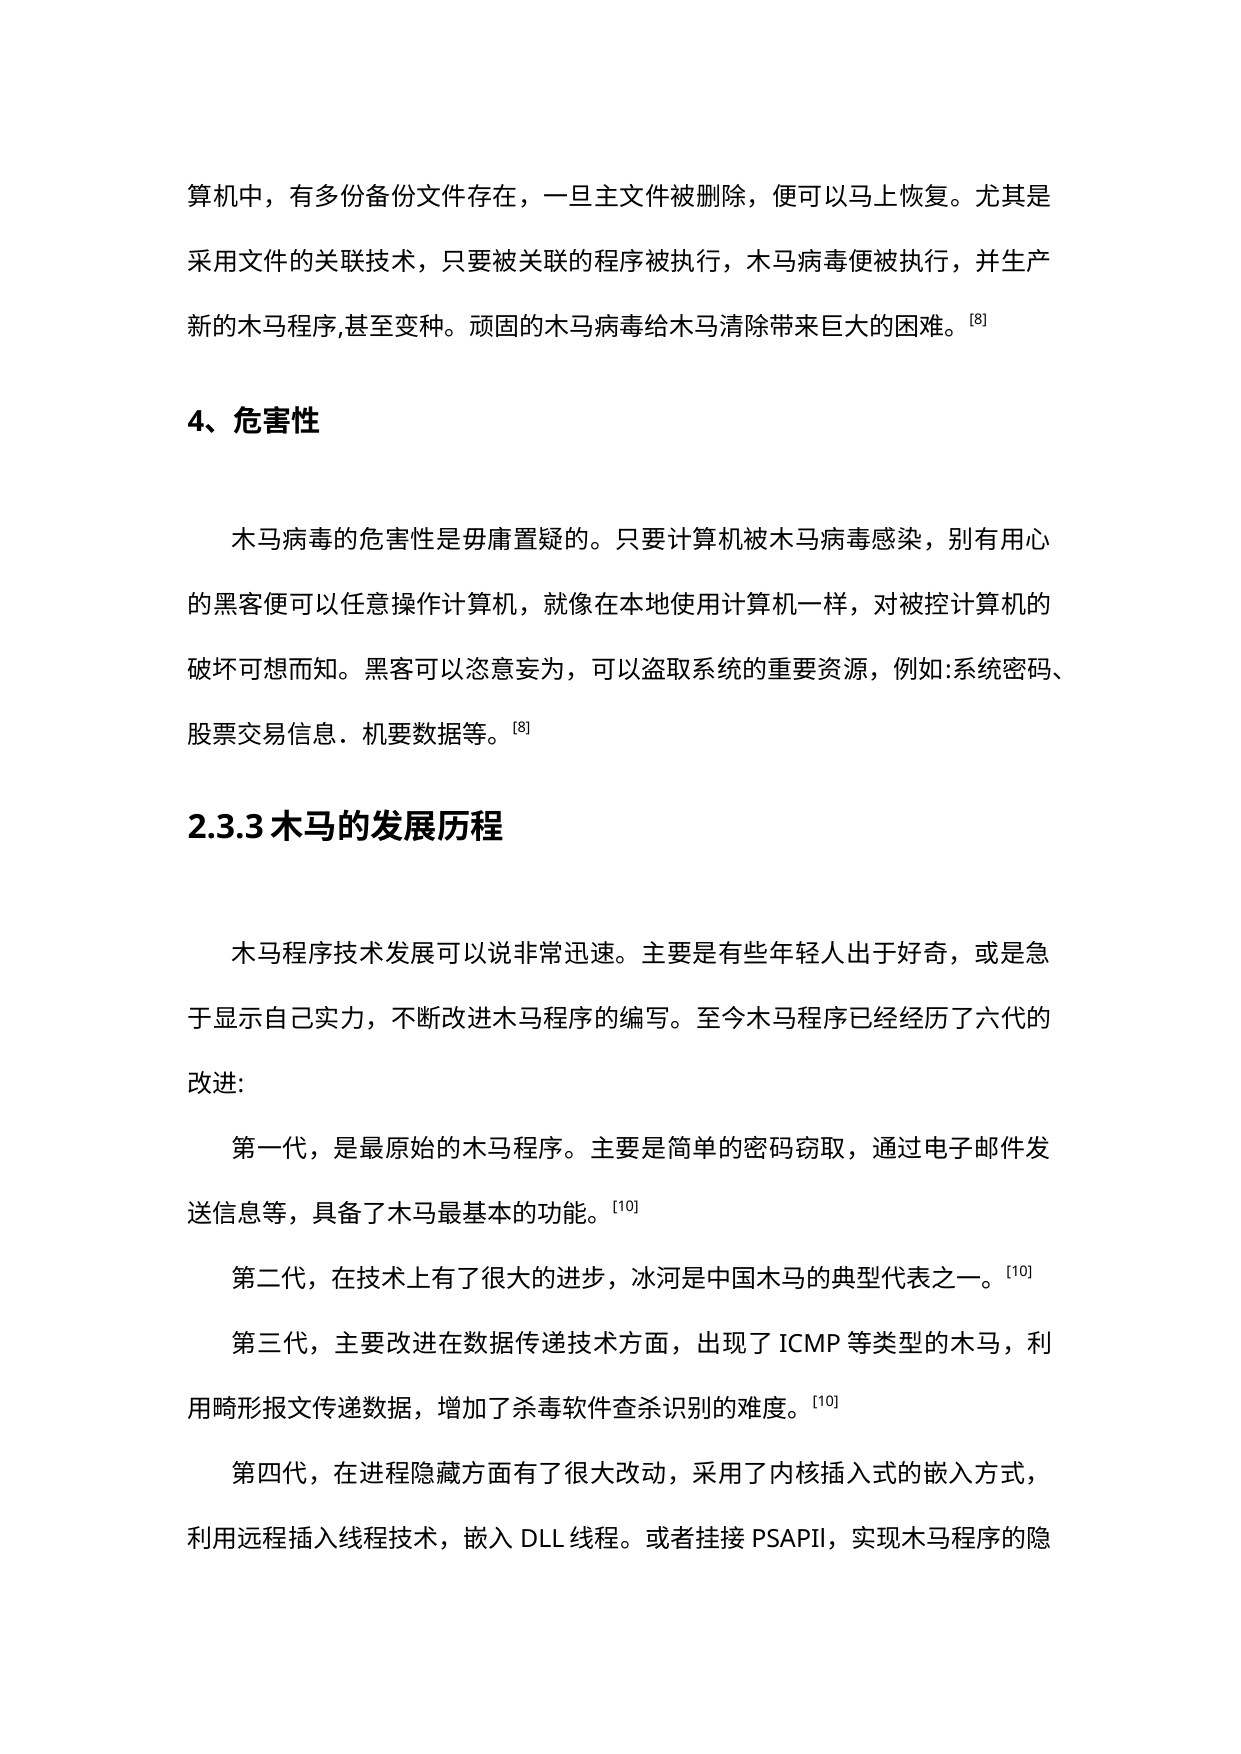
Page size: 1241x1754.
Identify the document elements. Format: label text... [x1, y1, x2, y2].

text 第三代，主要改进在数据传递技术方面，出现了ICMP等类型的木马，利用畸形报文传递数据，增加了杀毒软件查杀识别的难度。[10] [187, 1309, 1053, 1439]
text 木马病毒的危害性是毋庸置疑的。只要计算机被木马病毒感染，别有用心的黑客便可以任意操作计算机，就像在本地使用计算机一样，对被控计算机的破坏可想而知。黑客可以恣意妄为，可以盗取系统的重要资源，例如:系统密码、股票交易信息．机要数据等。[8] [187, 505, 1053, 765]
text 第二代，在技术上有了很大的进步，冰河是中国木马的典型代表之一。[10] [187, 1244, 1053, 1309]
text 第一代，是最原始的木马程序。主要是简单的密码窃取，通过电子邮件发送信息等，具备了木马最基本的功能。[10] [187, 1114, 1053, 1244]
subtitle 2.3.3木马的发展历程 [187, 792, 1053, 857]
subtitle 4、危害性 [187, 386, 1053, 451]
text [187, 162, 1053, 357]
text 木马程序技术发展可以说非常迅速。主要是有些年轻人出于好奇，或是急于显示自己实力，不断改进木马程序的编写。至今木马程序已经经历了六代的改进: [187, 919, 1053, 1114]
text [187, 1439, 1053, 1569]
